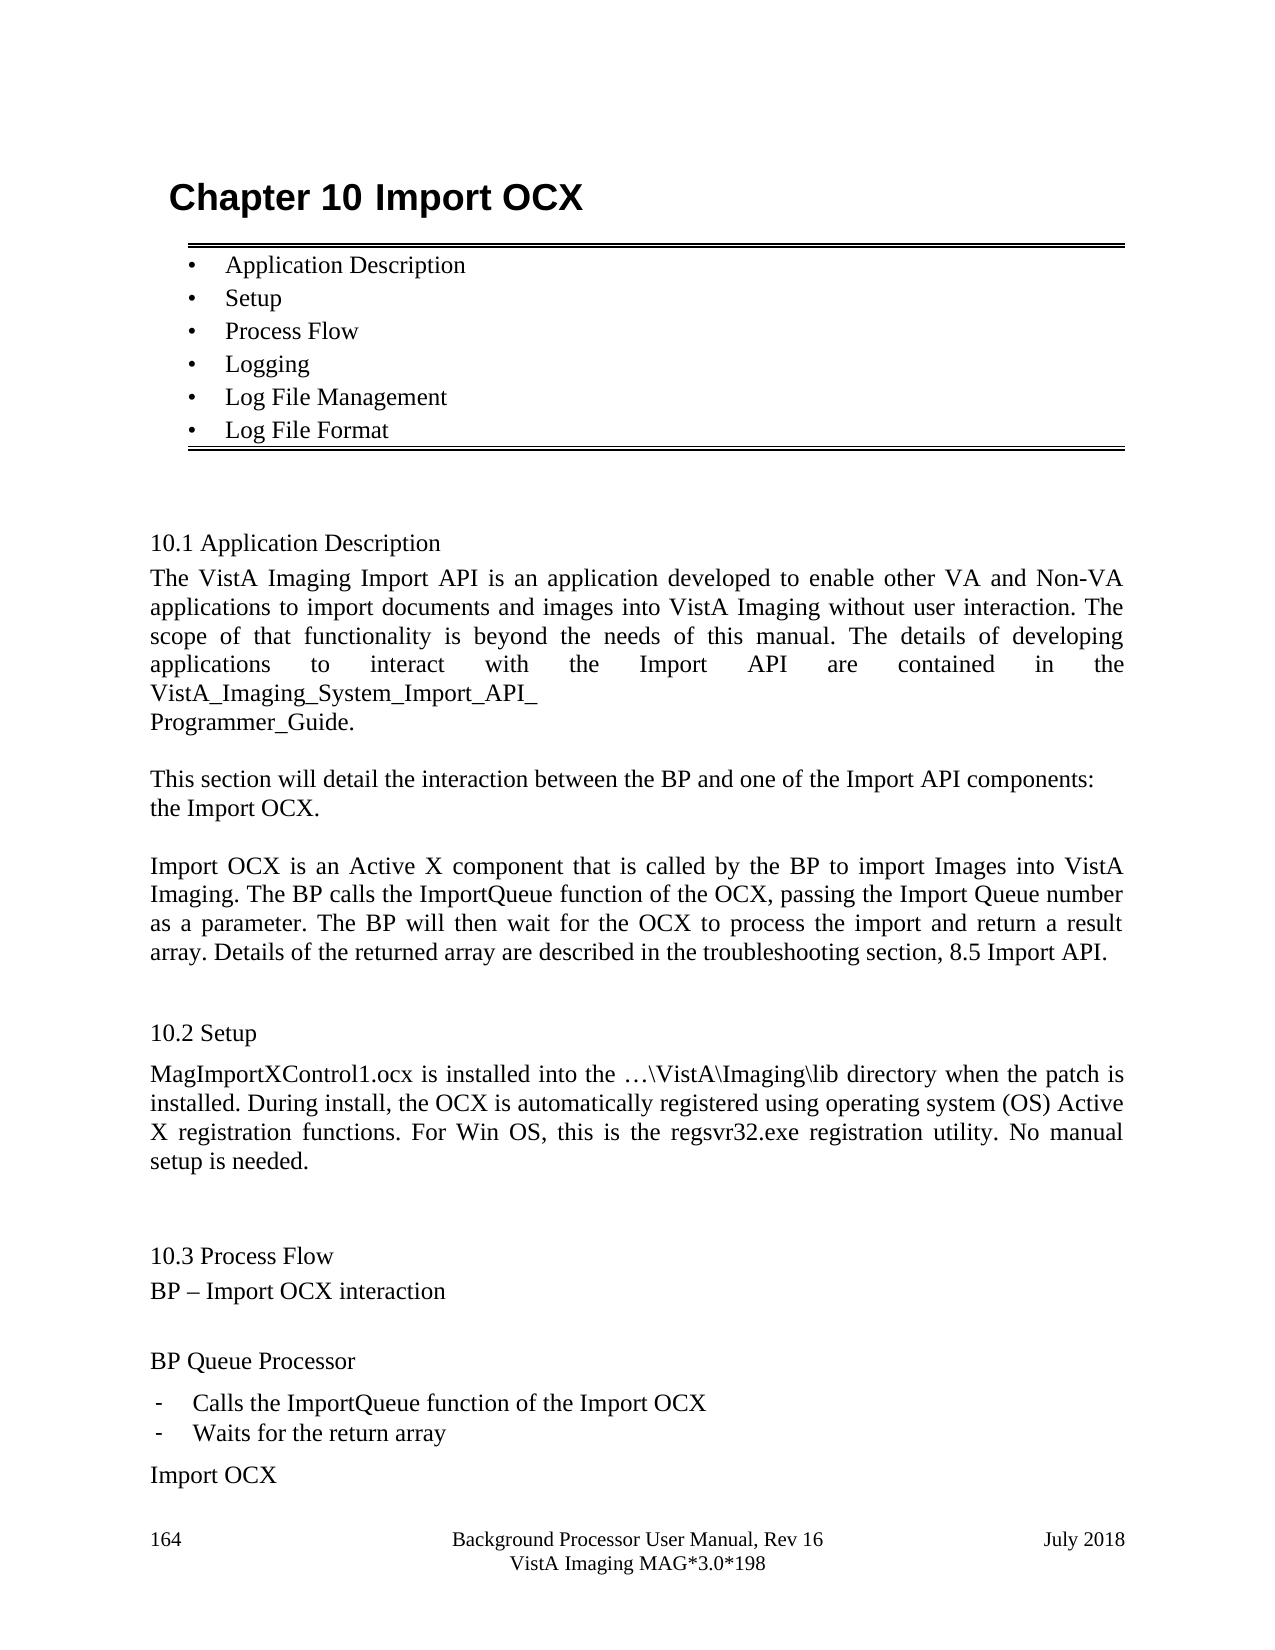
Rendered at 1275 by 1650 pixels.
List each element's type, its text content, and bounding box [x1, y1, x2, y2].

list Setup [187, 276, 1125, 309]
text The VistA Imaging Import API is an application developed to enable other VA and Non-VA applications to import documents and images into VistA Imaging without user interaction. The scope of that functionality is beyond the needs of this manual. The details of developing applications to interact with the Import API are contained in the VistA_Imaging_System_Import_API_ [150, 563, 1125, 707]
text Import OCX [150, 1461, 1125, 1489]
text Programmer_Guide. [150, 707, 1125, 736]
list Waits for the return array [155, 1418, 1125, 1448]
subtitle 10.1 Application Description [150, 528, 1125, 557]
list Application Description [187, 247, 1125, 276]
text Import OCX is an Active X component that is called by the BP to import Images into VistA Imaging. The BP calls the ImportQueue function of the OCX, passing the Import Queue number as a parameter. The BP will then wait for the OCX to process the import and return a result array. Details of the returned array are described in the troubleshooting section, 8.5 Import API. [150, 851, 1125, 966]
list Log File Management [187, 375, 1125, 408]
list Process Flow [187, 309, 1125, 342]
subtitle 10.3 Process Flow [150, 1241, 1125, 1269]
list Logging [187, 342, 1125, 375]
list Log File Format [187, 408, 1125, 451]
list Calls the ImportQueue function of the Import OCX [155, 1387, 1125, 1418]
text MagImportXControl1.ocx is installed into the …\VistA\Imaging\lib directory when the patch is installed. During install, the OCX is automatically registered using operating system (OS) Active X registration functions. For Win OS, this is the regsvr32.exe registration utility. No manual setup is needed. [150, 1059, 1125, 1174]
subtitle Chapter 10 Import OCX [169, 175, 1125, 218]
text BP Queue Processor [150, 1346, 1125, 1374]
subtitle 10.2 Setup [150, 1018, 1125, 1047]
text This section will detail the interaction between the BP and one of the Import API components: the Import OCX. [150, 764, 1125, 822]
text BP – Import OCX interaction [150, 1276, 1125, 1304]
